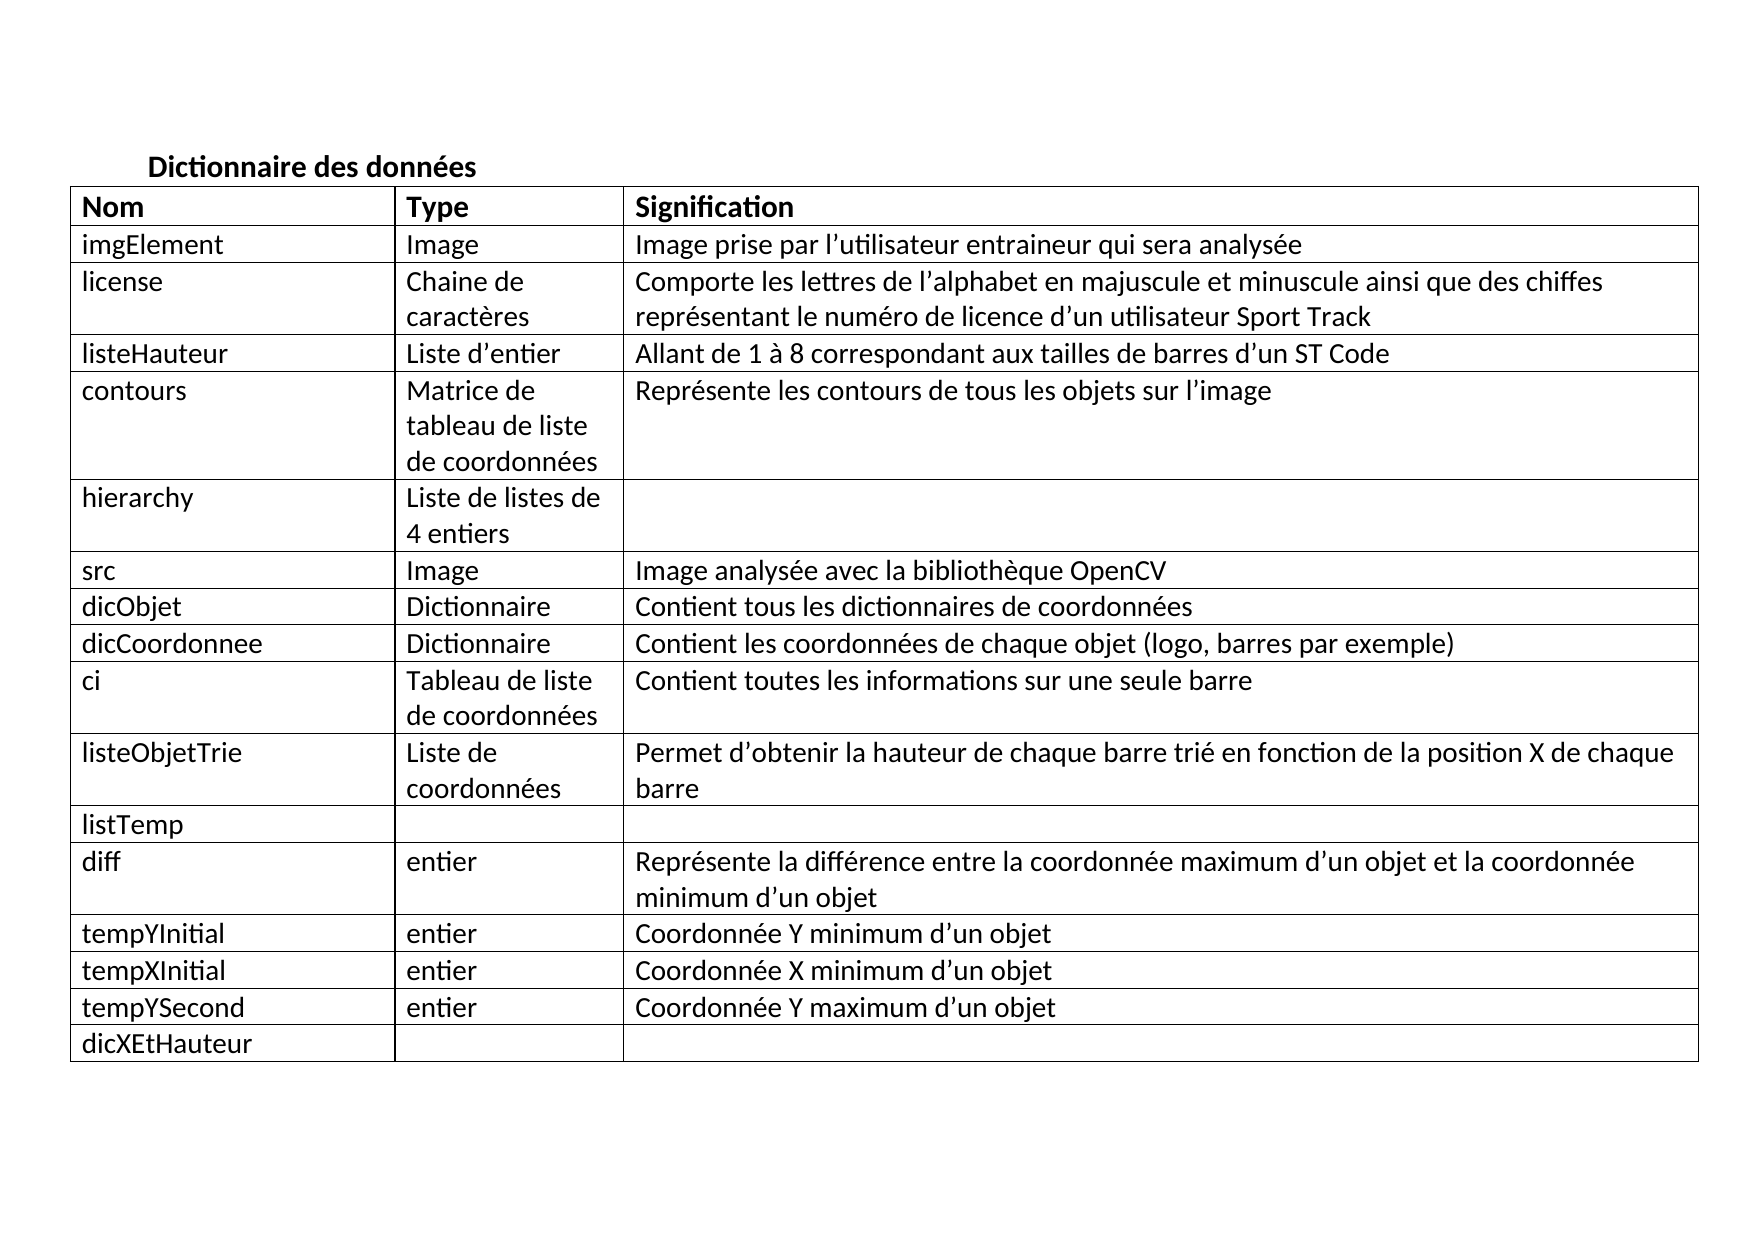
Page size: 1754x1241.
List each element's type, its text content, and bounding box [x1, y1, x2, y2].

table_cell Contient tous les dictionnaires de coordonnées [624, 589, 1698, 624]
table_cell ci [71, 662, 394, 733]
table_cell dicXEtHauteur [71, 1025, 394, 1061]
table_cell Coordonnée X minimum d’un objet [624, 952, 1698, 988]
table_cell imgElement [71, 226, 394, 262]
table_cell tempYInitial [71, 915, 394, 951]
table_cell [624, 1025, 1698, 1061]
table_cell src [71, 552, 394, 587]
table_cell entier [396, 952, 623, 988]
table_cell Liste d’entier [396, 335, 623, 371]
table_cell listeObjetTrie [71, 734, 394, 805]
table_cell Liste de coordonnées [396, 734, 623, 805]
table_cell dicCoordonnee [71, 625, 394, 661]
table_cell Permet d’obtenir la hauteur de chaque barre trié en fonction de la position X de chaque barre [624, 734, 1698, 805]
table_cell Image analysée avec la bibliothèque OpenCV [624, 552, 1698, 587]
table_cell Dictionnaire [396, 589, 623, 624]
table_cell Matrice de tableau de liste de coordonnées [396, 372, 623, 478]
table_cell Allant de 1 à 8 correspondant aux tailles de barres d’un ST Code [624, 335, 1698, 371]
table_cell Dictionnaire [396, 625, 623, 661]
table_cell Chaine de caractères [396, 263, 623, 334]
table_cell Représente la différence entre la coordonnée maximum d’un objet et la coordonnée minimum d’un objet [624, 843, 1698, 914]
table_header Type [396, 187, 623, 225]
table_cell entier [396, 915, 623, 951]
table_header Nom [71, 187, 394, 225]
table_cell [624, 806, 1698, 842]
table_cell Tableau de liste de coordonnées [396, 662, 623, 733]
table_header Signification [624, 187, 1698, 225]
table_cell contours [71, 372, 394, 478]
table_cell Représente les contours de tous les objets sur l’image [624, 372, 1698, 478]
table_cell dicObjet [71, 589, 394, 624]
table_cell tempYSecond [71, 989, 394, 1024]
table_cell Image [396, 226, 623, 262]
table_cell entier [396, 843, 623, 914]
table_cell Liste de listes de 4 entiers [396, 480, 623, 551]
table_cell listTemp [71, 806, 394, 842]
table_cell [624, 480, 1698, 551]
table_cell Contient toutes les informations sur une seule barre [624, 662, 1698, 733]
table_cell Coordonnée Y maximum d’un objet [624, 989, 1698, 1024]
table_cell entier [396, 989, 623, 1024]
table_cell license [71, 263, 394, 334]
table_cell Comporte les lettres de l’alphabet en majuscule et minuscule ainsi que des chiffes représentant le numéro de licence d’un utilisateur Sport Track [624, 263, 1698, 334]
table_cell tempXInitial [71, 952, 394, 988]
table_cell [396, 806, 623, 842]
table_cell hierarchy [71, 480, 394, 551]
table_cell Image [396, 552, 623, 587]
table_cell diff [71, 843, 394, 914]
text Dictionnaire des données [148, 148, 1606, 186]
table_cell [396, 1025, 623, 1061]
table_cell listeHauteur [71, 335, 394, 371]
table_cell Contient les coordonnées de chaque objet (logo, barres par exemple) [624, 625, 1698, 661]
table_cell Image prise par l’utilisateur entraineur qui sera analysée [624, 226, 1698, 262]
table_cell Coordonnée Y minimum d’un objet [624, 915, 1698, 951]
